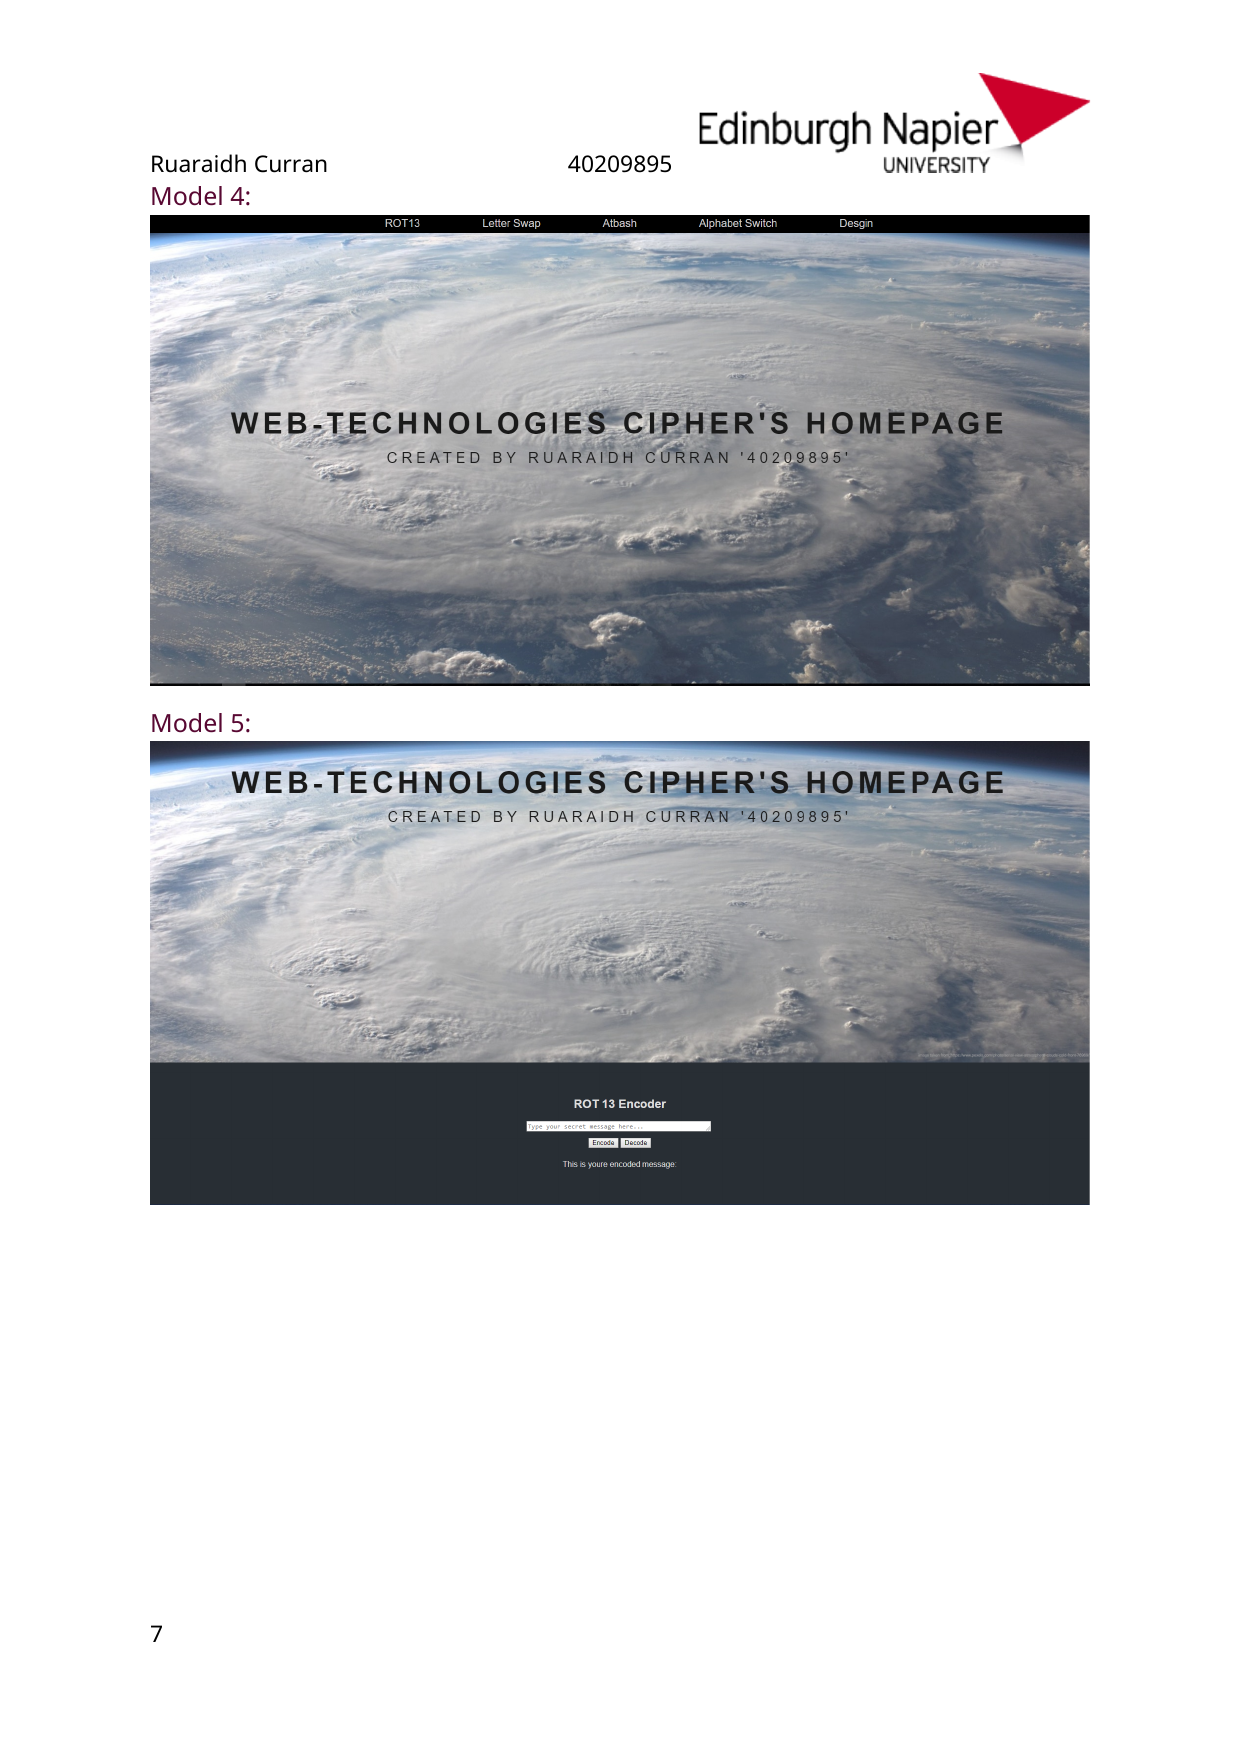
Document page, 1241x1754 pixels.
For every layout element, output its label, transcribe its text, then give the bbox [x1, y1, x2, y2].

subtitle Model 4: [150, 179, 1090, 213]
picture [150, 741, 1090, 1205]
subtitle Model 5: [150, 705, 1090, 739]
picture [150, 215, 1090, 686]
picture [699, 73, 1091, 173]
